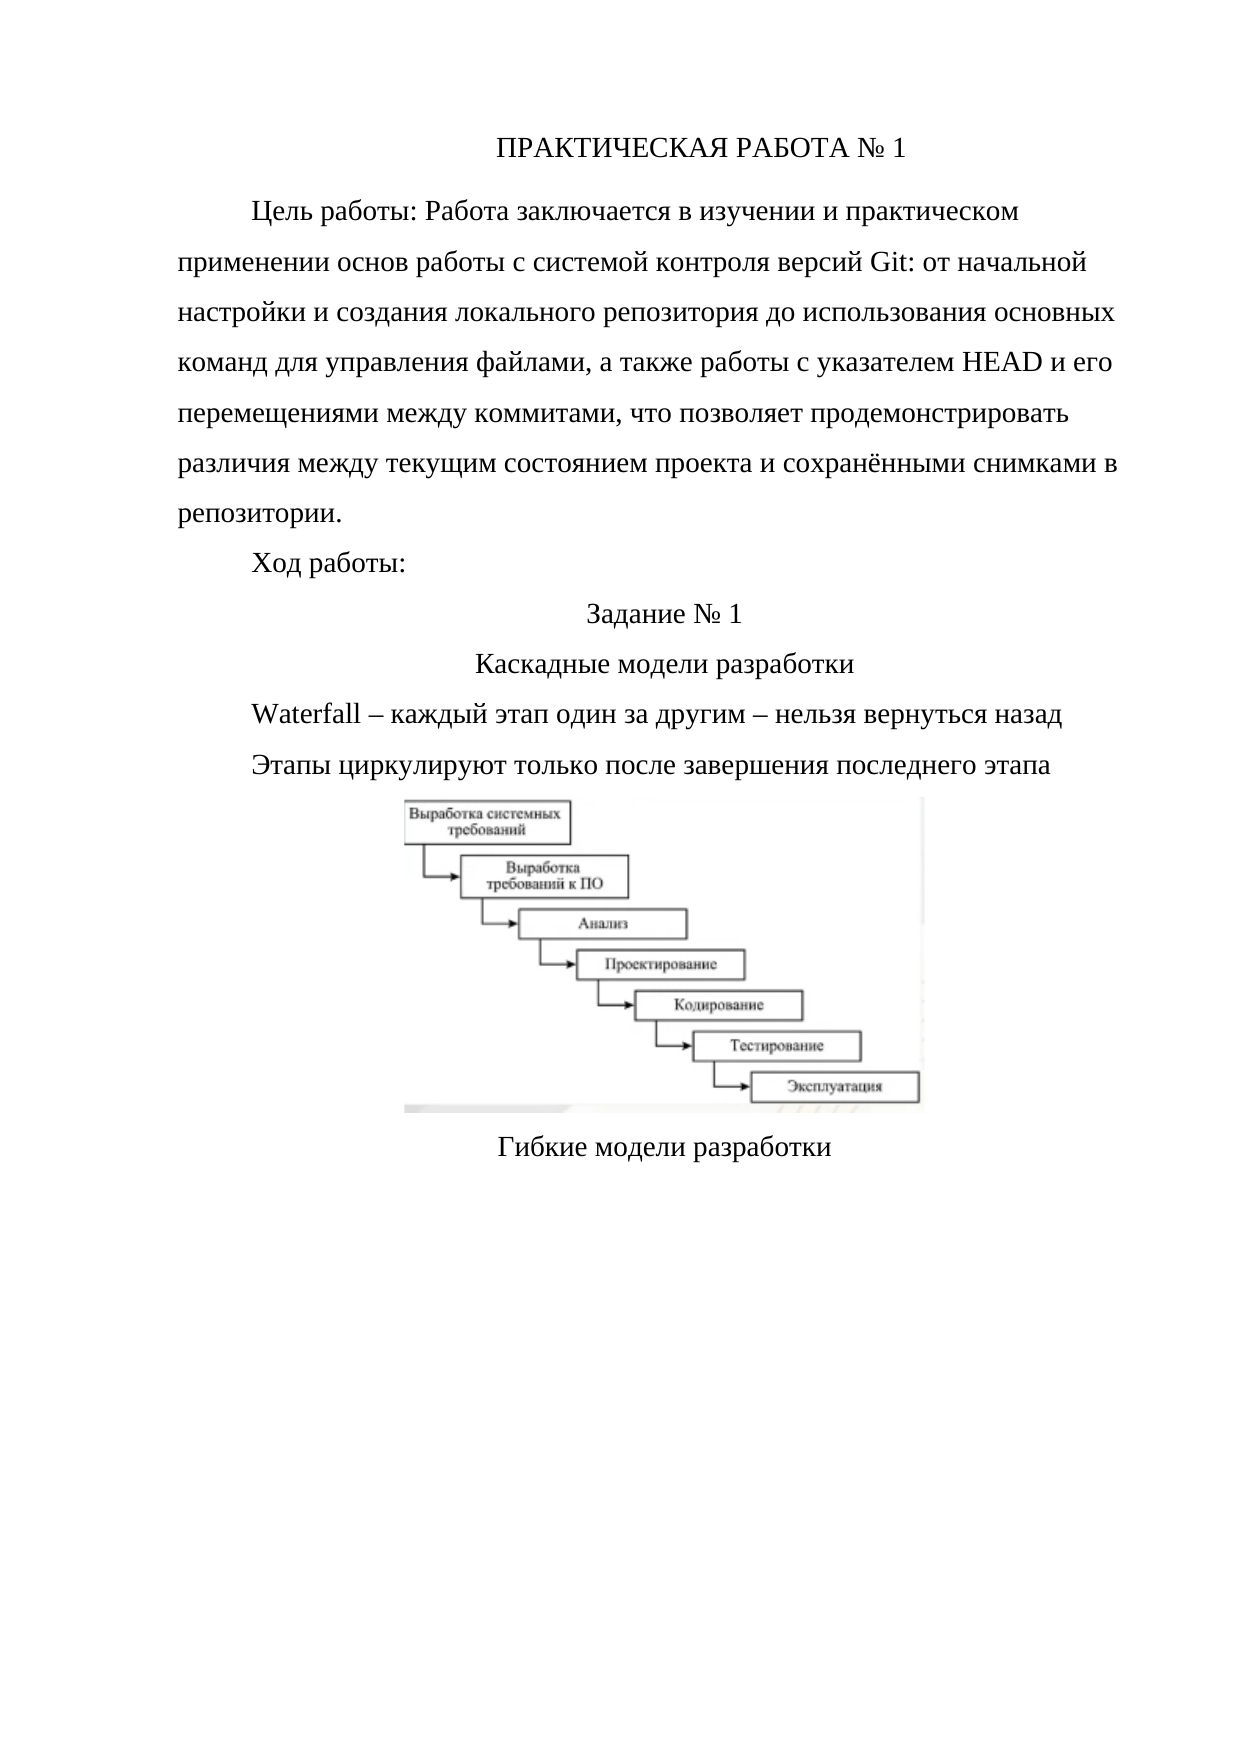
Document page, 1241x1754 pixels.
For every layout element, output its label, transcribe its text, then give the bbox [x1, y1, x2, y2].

text Этапы циркулируют только после завершения последнего этапа [177, 747, 1152, 780]
subtitle практическая работа № 1 [177, 131, 1152, 164]
text Задание № 1 [177, 596, 1152, 629]
picture [404, 797, 925, 1113]
text Цель работы: Работа заключается в изучении и практическом применении основ работы с системой контроля версий Git: от начальной настройки и создания локального репозитория до использования основных команд для управления файлами, а также работы с указателем HEAD и его перемещениями между коммитами, что позволяет продемонстрировать различия между текущим состоянием проекта и сохранёнными снимками в репозитории. [177, 193, 1152, 529]
text Каскадные модели разработки [177, 646, 1152, 680]
text Waterfall – каждый этап один за другим – нельзя вернуться назад [177, 697, 1152, 730]
text Ход работы: [177, 546, 1152, 579]
text Гибкие модели разработки [177, 1129, 1152, 1163]
